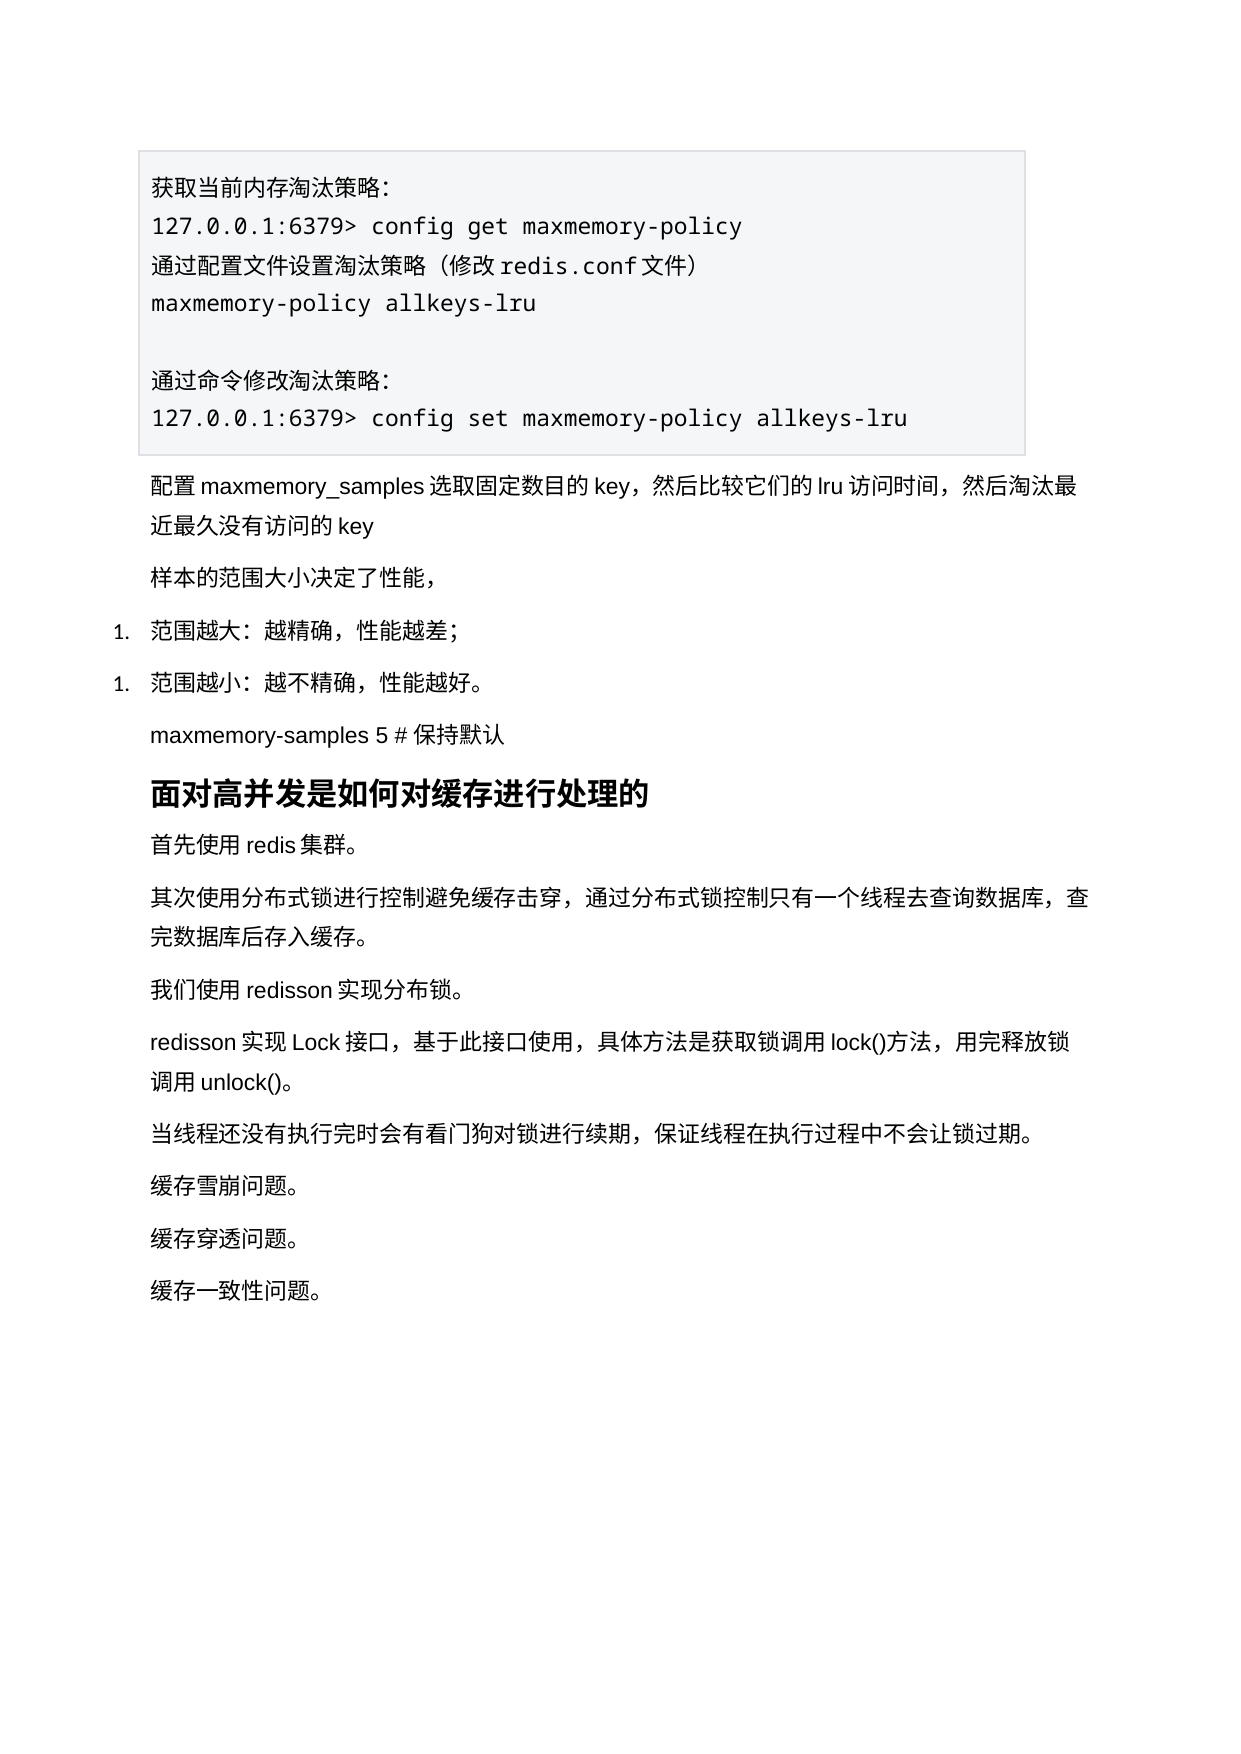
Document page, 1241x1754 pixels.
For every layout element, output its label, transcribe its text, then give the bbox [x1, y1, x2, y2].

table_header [140, 152, 1024, 454]
text 缓存穿透问题。 [150, 1220, 1090, 1254]
list 范围越小：越不精确，性能越好。 [112, 665, 1090, 698]
text maxmemory-samples 5 # 保持默认 [150, 717, 1090, 750]
text 我们使用redisson实现分布锁。 [150, 971, 1090, 1005]
text 缓存雪崩问题。 [150, 1168, 1090, 1201]
list 范围越大：越精确，性能越差； [112, 612, 1090, 646]
text 当线程还没有执行完时会有看门狗对锁进行续期，保证线程在执行过程中不会让锁过期。 [150, 1116, 1090, 1149]
text 缓存一致性问题。 [150, 1273, 1090, 1306]
text 样本的范围大小决定了性能， [150, 560, 1090, 593]
text 首先使用redis集群。 [150, 827, 1090, 860]
text redisson实现Lock接口，基于此接口使用，具体方法是获取锁调用lock()方法，用完释放锁调用unlock()。 [150, 1024, 1090, 1097]
text 其次使用分布式锁进行控制避免缓存击穿，通过分布式锁控制只有一个线程去查询数据库，查完数据库后存入缓存。 [150, 879, 1090, 952]
text 配置maxmemory_samples选取固定数目的key，然后比较它们的lru访问时间，然后淘汰最近最久没有访问的key [150, 468, 1090, 541]
